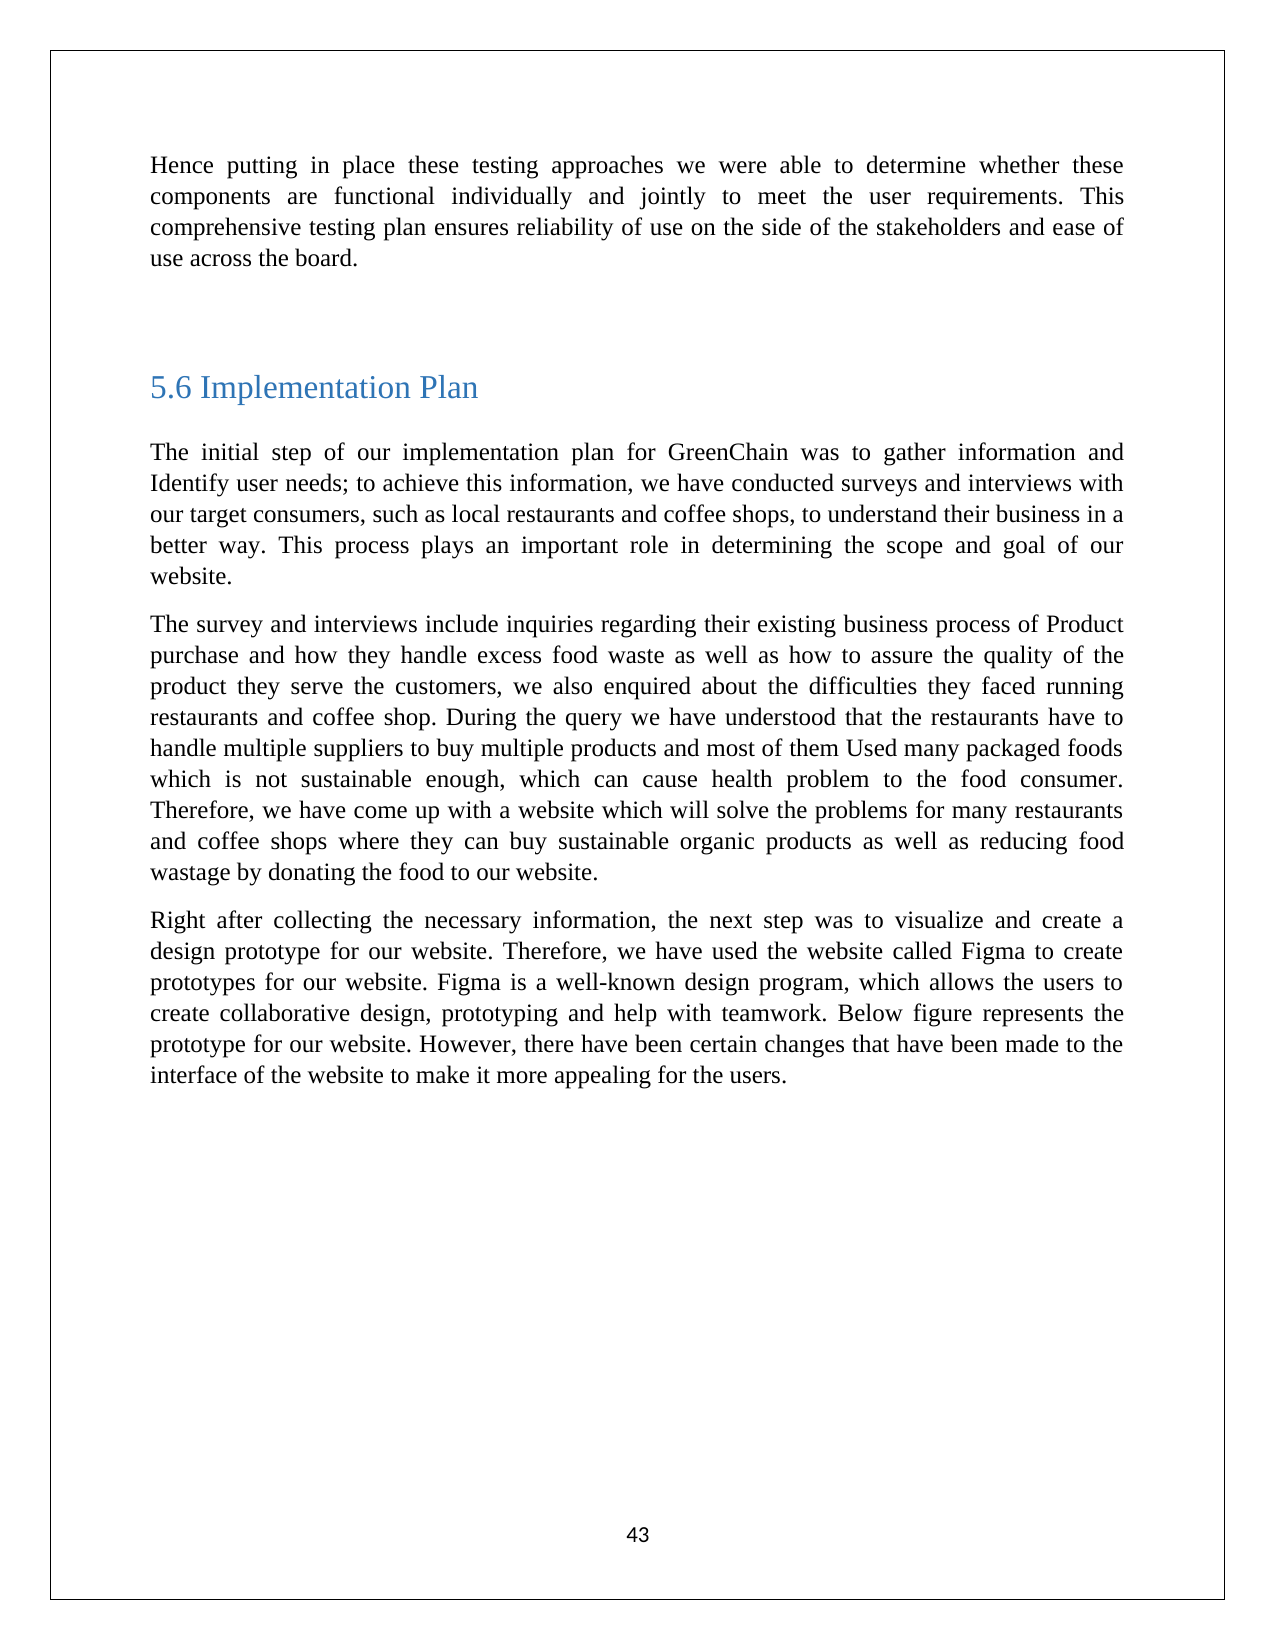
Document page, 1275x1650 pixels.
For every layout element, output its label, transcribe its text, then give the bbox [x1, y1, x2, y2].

text Hence putting in place these testing approaches we were able to determine whether these components are functional individually and jointly to meet the user requirements. This comprehensive testing plan ensures reliability of use on the side of the stakeholders and ease of use across the board. [150, 150, 1125, 272]
text Right after collecting the necessary information, the next step was to visualize and create a design prototype for our website. Therefore, we have used the website called Figma to create prototypes for our website. Figma is a well-known design program, which allows the users to create collaborative design, prototyping and help with teamwork. Below figure represents the prototype for our website. However, there have been certain changes that have been made to the interface of the website to make it more appealing for the users. [150, 905, 1125, 1089]
text The survey and interviews include inquiries regarding their existing business process of Product purchase and how they handle excess food waste as well as how to assure the quality of the product they serve the customers, we also enquired about the difficulties they faced running restaurants and coffee shop. During the query we have understood that the restaurants have to handle multiple suppliers to buy multiple products and most of them Used many packaged foods which is not sustainable enough, which can cause health problem to the food consumer. Therefore, we have come up with a website which will solve the problems for many restaurants and coffee shops where they can buy sustainable organic products as well as reducing food wastage by donating the food to our website. [150, 609, 1125, 886]
subtitle 5.6 Implementation Plan [150, 367, 1125, 405]
text The initial step of our implementation plan for GreenChain was to gather information and Identify user needs; to achieve this information, we have conducted surveys and interviews with our target consumers, such as local restaurants and coffee shops, to understand their business in a better way. This process plays an important role in determining the scope and goal of our website. [150, 437, 1125, 590]
